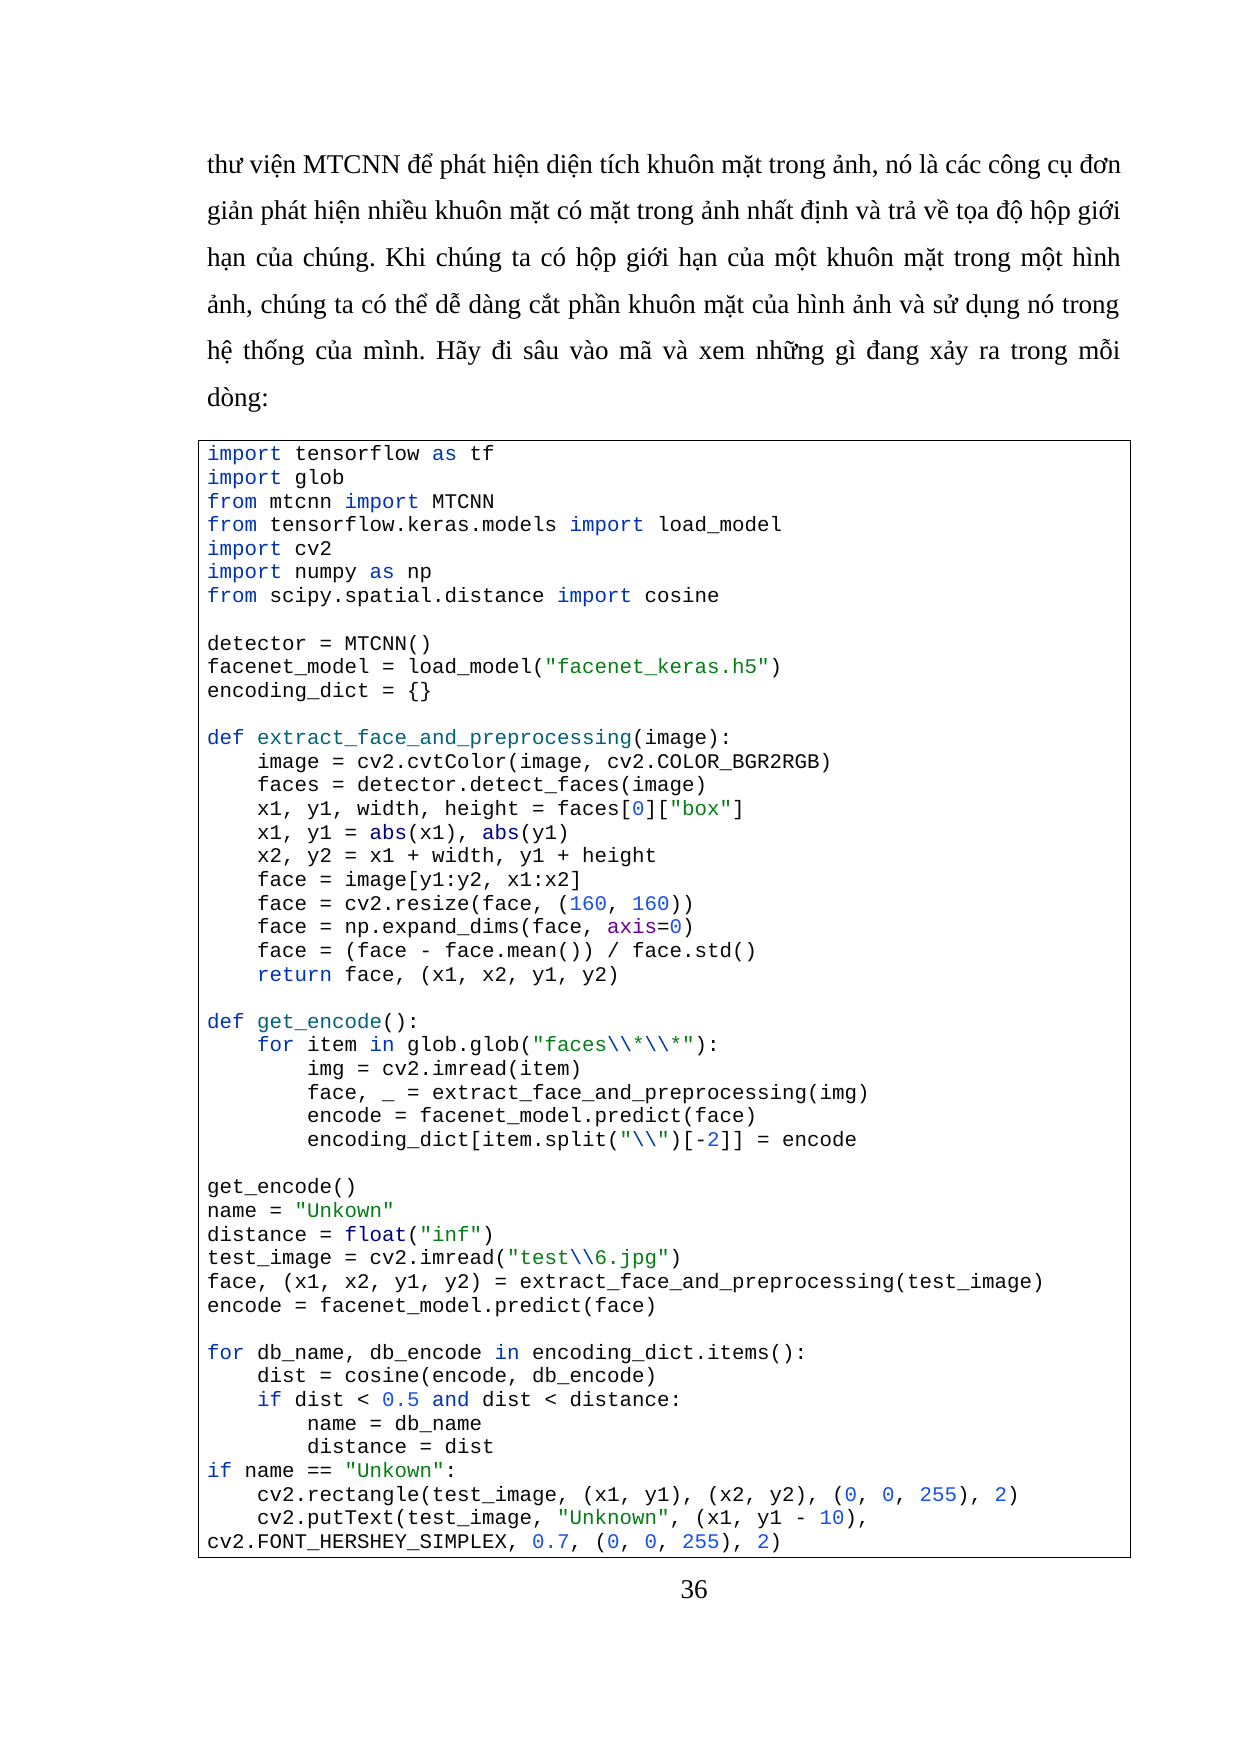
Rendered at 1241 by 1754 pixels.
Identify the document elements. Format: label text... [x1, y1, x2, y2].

text get_encode() name = "Unkown" distance = float("inf") test_image = cv2.imread("test\\6.jpg") face, (x1, x2, y1, y2) = extract_face_and_preprocessing(test_image) encode = facenet_model.predict(face) [207, 1153, 1122, 1315]
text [199, 1315, 1130, 1557]
text import tensorflow as tf import glob from mtcnn import MTCNN from tensorflow.keras.models import load_model import cv2 import numpy as np from scipy.spatial.distance import cosine [199, 441, 1130, 609]
text def extract_face_and_preprocessing(image): image = cv2.cvtColor(image, cv2.COLOR_BGR2RGB) faces = detector.detect_faces(image) x1, y1, width, height = faces[0]["box"] x1, y1 = abs(x1), abs(y1) x2, y2 = x1 + width, y1 + height face = image[y1:y2, x1:x2] face = cv2.resize(face, (160, 160)) face = np.expand_dims(face, axis=0) face = (face - face.mean()) / face.std() return face, (x1, x2, y1, y2) def get_encode(): for item in glob.glob("faces\\*\\*"): img = cv2.imread(item) face, _ = extract_face_and_preprocessing(img) encode = facenet_model.predict(face) encoding_dict[item.split("\\")[-2]] = encode [207, 703, 1122, 1153]
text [207, 148, 1122, 412]
text detector = MTCNN() facenet_model = load_model("facenet_keras.h5") encoding_dict = {} [207, 609, 1122, 703]
